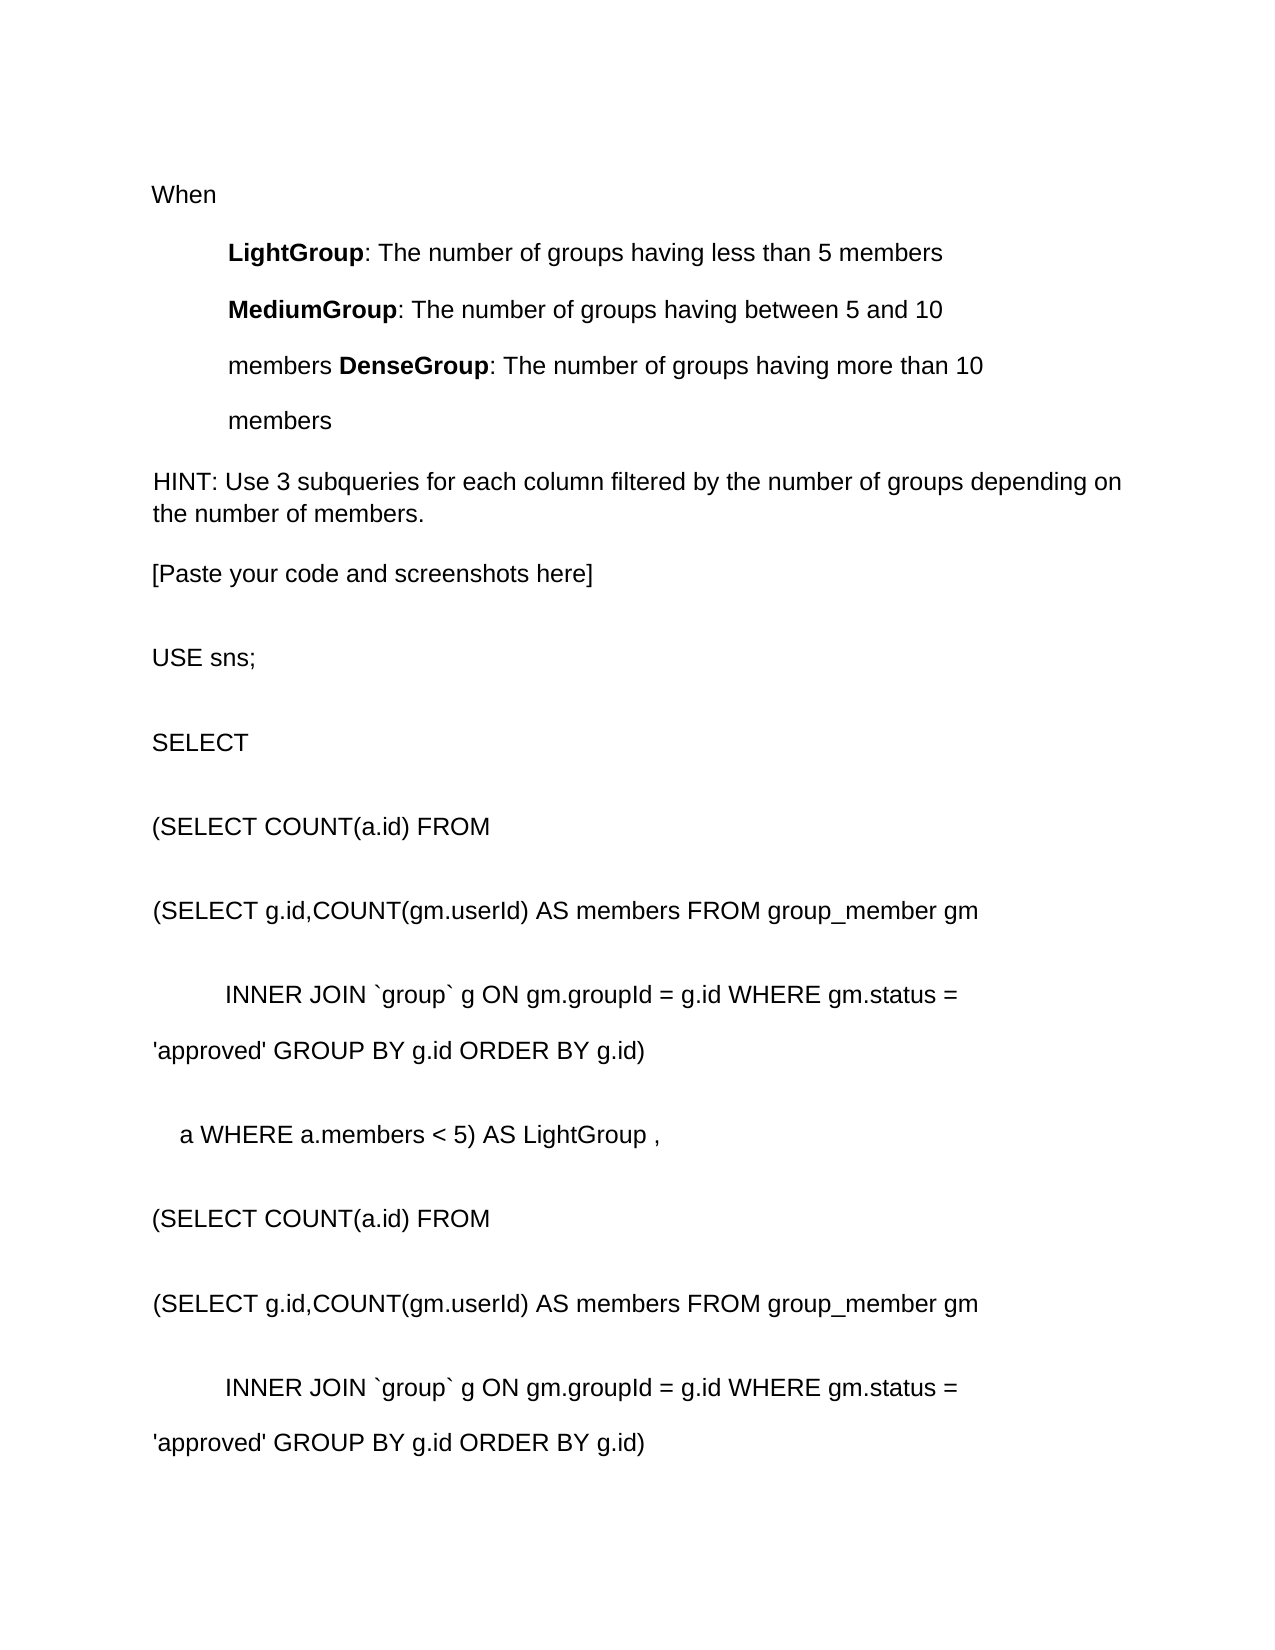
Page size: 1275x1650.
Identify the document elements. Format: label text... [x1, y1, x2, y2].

text (SELECT COUNT(a.id) FROM [152, 812, 988, 841]
text (SELECT COUNT(a.id) FROM [152, 1204, 988, 1233]
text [152, 1289, 988, 1317]
text [Paste your code and screenshots here] [152, 559, 988, 588]
text (SELECT g.id,COUNT(gm.userId) AS members FROM group_member gm [152, 896, 988, 925]
text When [151, 180, 1125, 209]
text MediumGroup: The number of groups having between 5 and 10 members DenseGroup: The number of groups having more than 10 members [228, 295, 1032, 435]
text a WHERE a.members < 5) AS LightGroup , [152, 1120, 988, 1149]
text SELECT [152, 728, 988, 756]
text LightGroup: The number of groups having less than 5 members [228, 238, 1125, 267]
text HINT: Use 3 subqueries for each column filtered by the number of groups depending on the number of members. [153, 467, 1124, 527]
text INNER JOIN `group` g ON gm.groupId = g.id WHERE gm.status = 'approved' GROUP BY g.id ORDER BY g.id) [152, 981, 988, 1065]
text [152, 1373, 988, 1457]
text USE sns; [152, 643, 988, 672]
